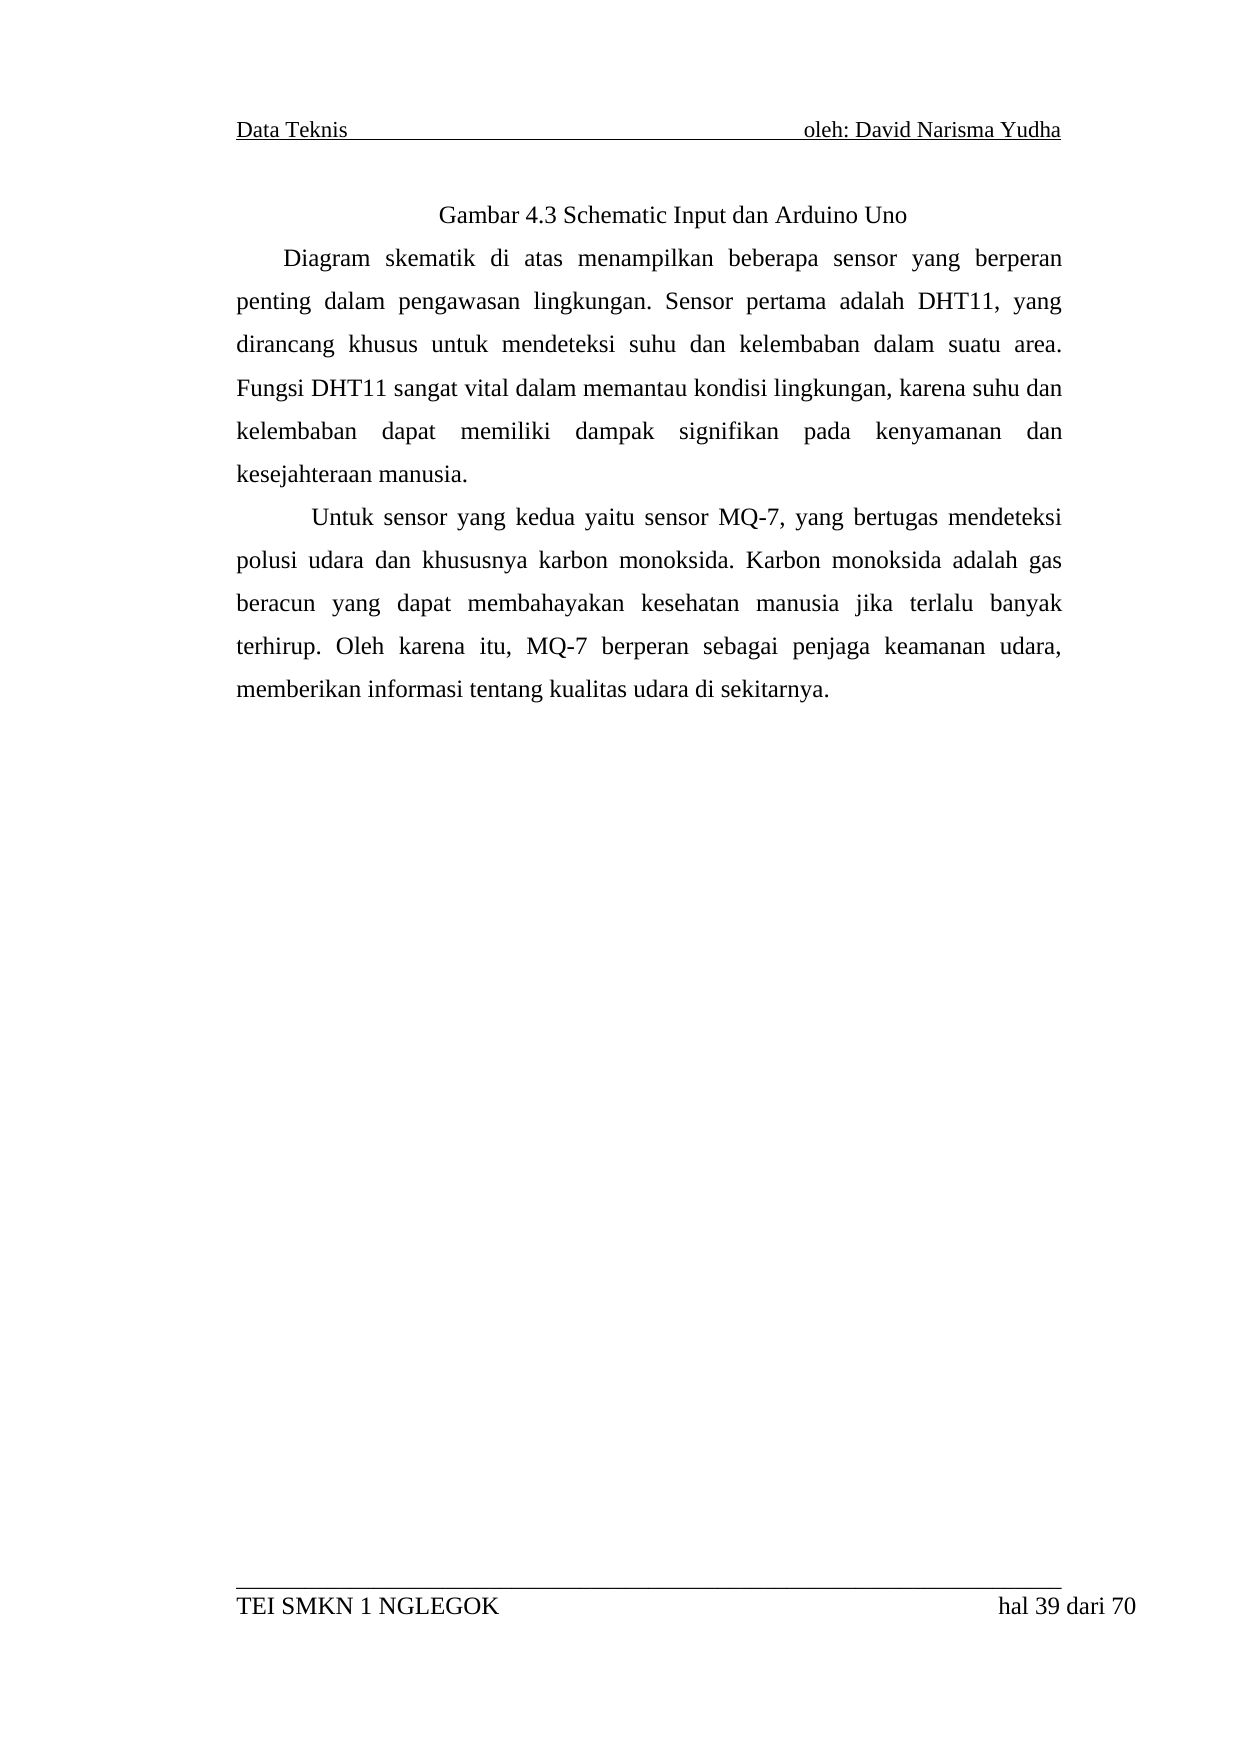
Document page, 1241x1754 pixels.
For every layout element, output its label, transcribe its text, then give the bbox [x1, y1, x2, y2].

text Diagram skematik di atas menampilkan beberapa sensor yang berperan penting dalam pengawasan lingkungan. Sensor pertama adalah DHT11, yang dirancang khusus untuk mendeteksi suhu dan kelembaban dalam suatu area. Fungsi DHT11 sangat vital dalam memantau kondisi lingkungan, karena suhu dan kelembaban dapat memiliki dampak signifikan pada kenyamanan dan kesejahteraan manusia. [236, 243, 1063, 488]
list Gambar 4.3 Schematic Input dan Arduino Uno [283, 200, 1063, 229]
text Untuk sensor yang kedua yaitu sensor MQ-7, yang bertugas mendeteksi polusi udara dan khususnya karbon monoksida. Karbon monoksida adalah gas beracun yang dapat membahayakan kesehatan manusia jika terlalu banyak terhirup. Oleh karena itu, MQ-7 berperan sebagai penjaga keamanan udara, memberikan informasi tentang kualitas udara di sekitarnya. [236, 502, 1063, 703]
